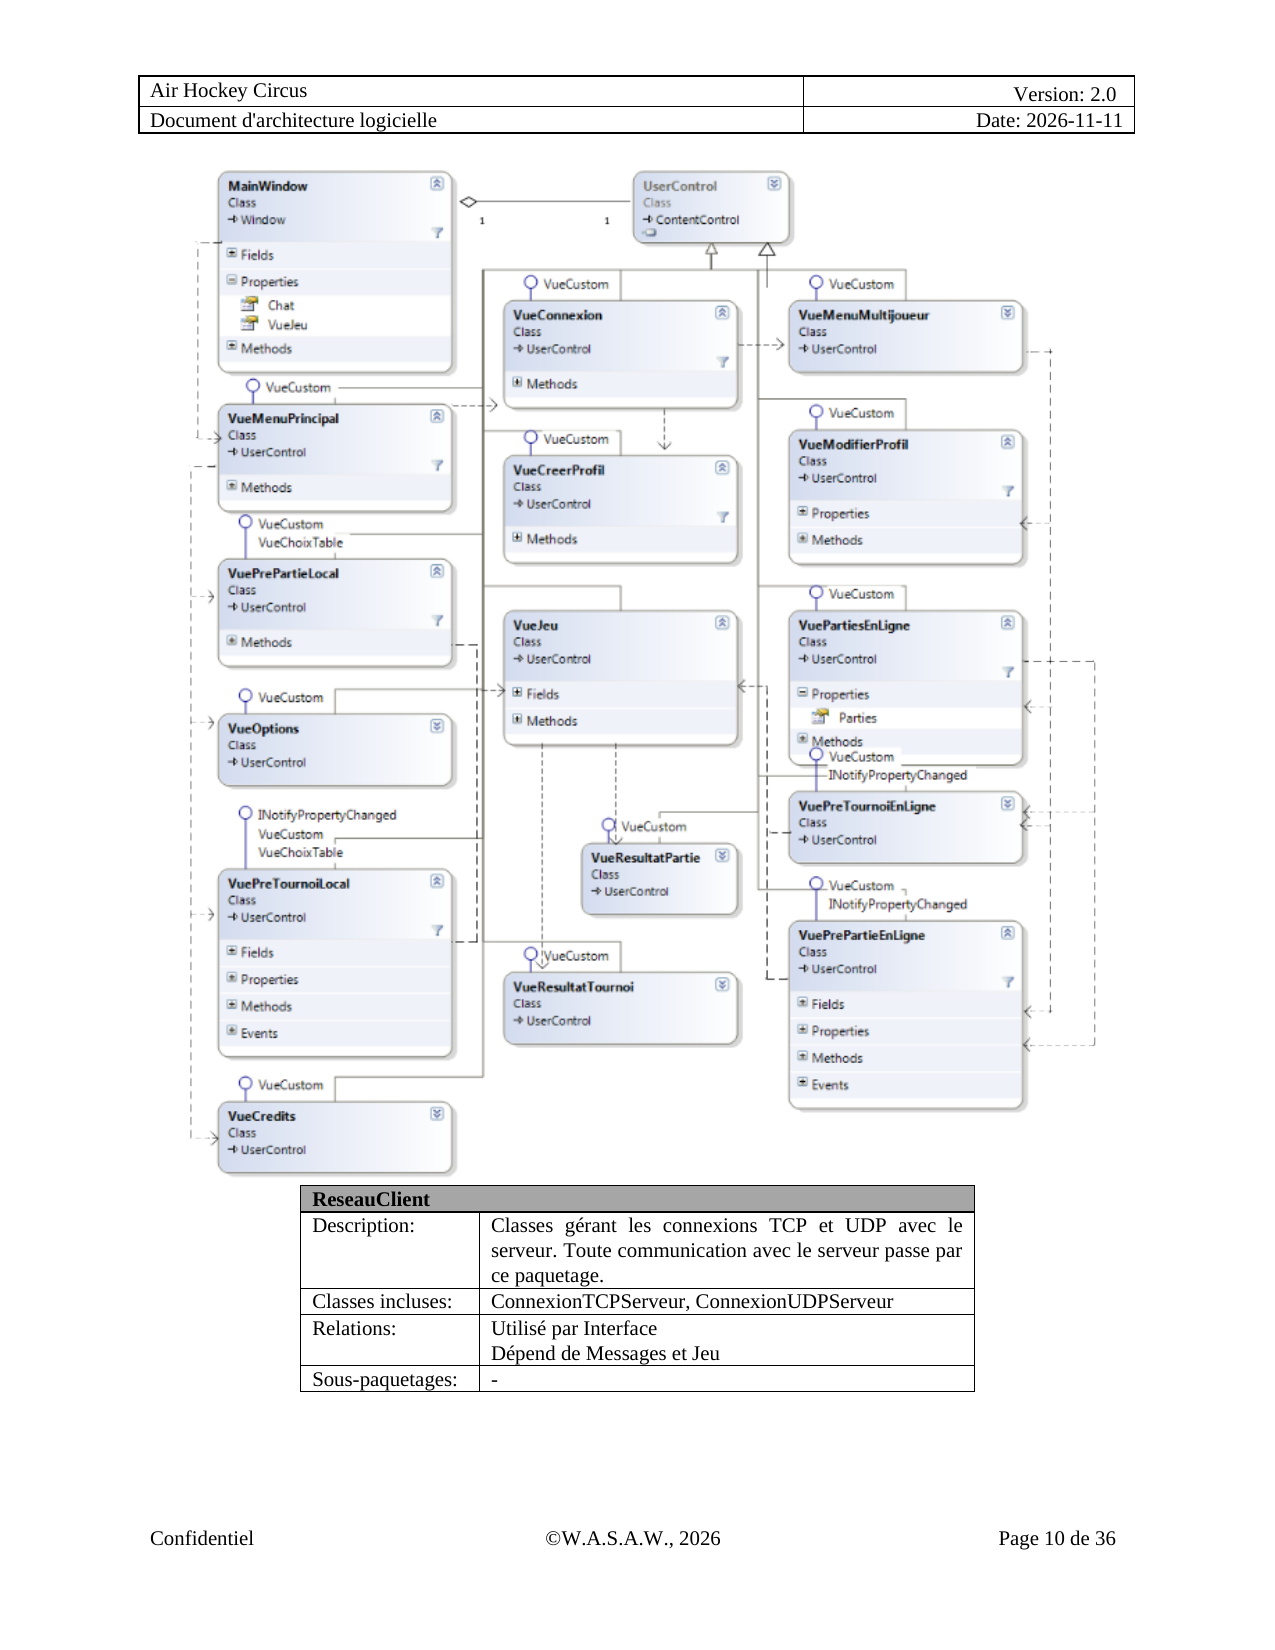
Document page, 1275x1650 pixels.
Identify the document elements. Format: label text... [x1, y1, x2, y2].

table_cell ConnexionTCPServeur, ConnexionUDPServeur [480, 1289, 974, 1313]
table_cell Utilisé par Interface Dépend de Messages et Jeu [480, 1315, 974, 1364]
table_cell Classes gérant les connexions TCP et UDP avec le serveur. Toute communication avec le serveur passe par ce paquetage. [480, 1213, 974, 1287]
table_cell - [480, 1366, 974, 1391]
table_cell Sous-paquetages: [301, 1366, 479, 1391]
table_cell Relations: [301, 1315, 479, 1364]
table_header ReseauClient [301, 1186, 974, 1211]
table_cell Description: [301, 1213, 479, 1287]
table_cell Classes incluses: [301, 1289, 479, 1313]
